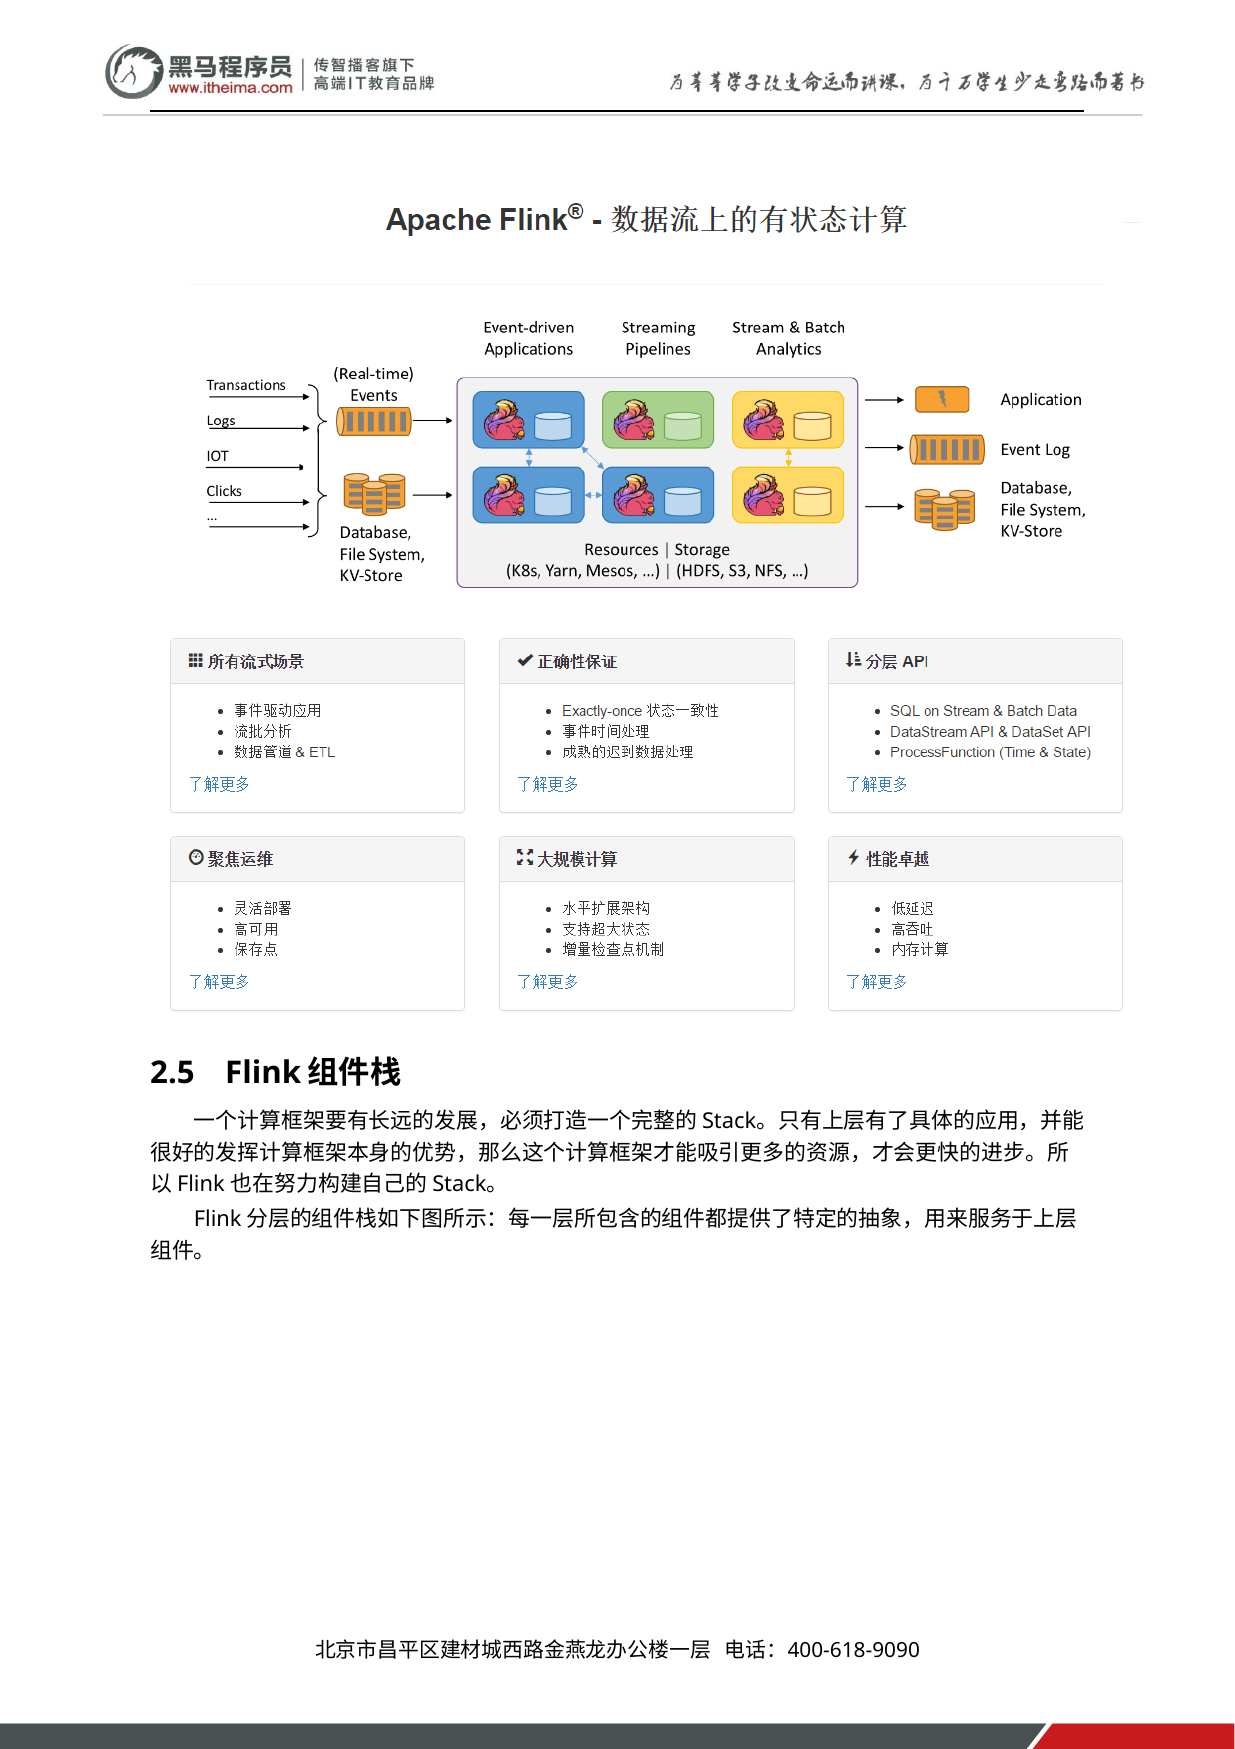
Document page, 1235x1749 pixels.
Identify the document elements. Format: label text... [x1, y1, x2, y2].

picture [0, 0, 1235, 123]
picture [0, 1664, 1235, 1749]
picture [150, 191, 1142, 1029]
subtitle Flink组件栈 [150, 1047, 1084, 1092]
text Flink分层的组件栈如下图所示：每一层所包含的组件都提供了特定的抽象，用来服务于上层组件。 [150, 1201, 1084, 1265]
text 一个计算框架要有长远的发展，必须打造一个完整的 Stack。只有上层有了具体的应用，并能很好的发挥计算框架本身的优势，那么这个计算框架才能吸引更多的资源，才会更快的进步。所以 Flink 也在努力构建自己的 Stack。 [150, 1103, 1084, 1198]
